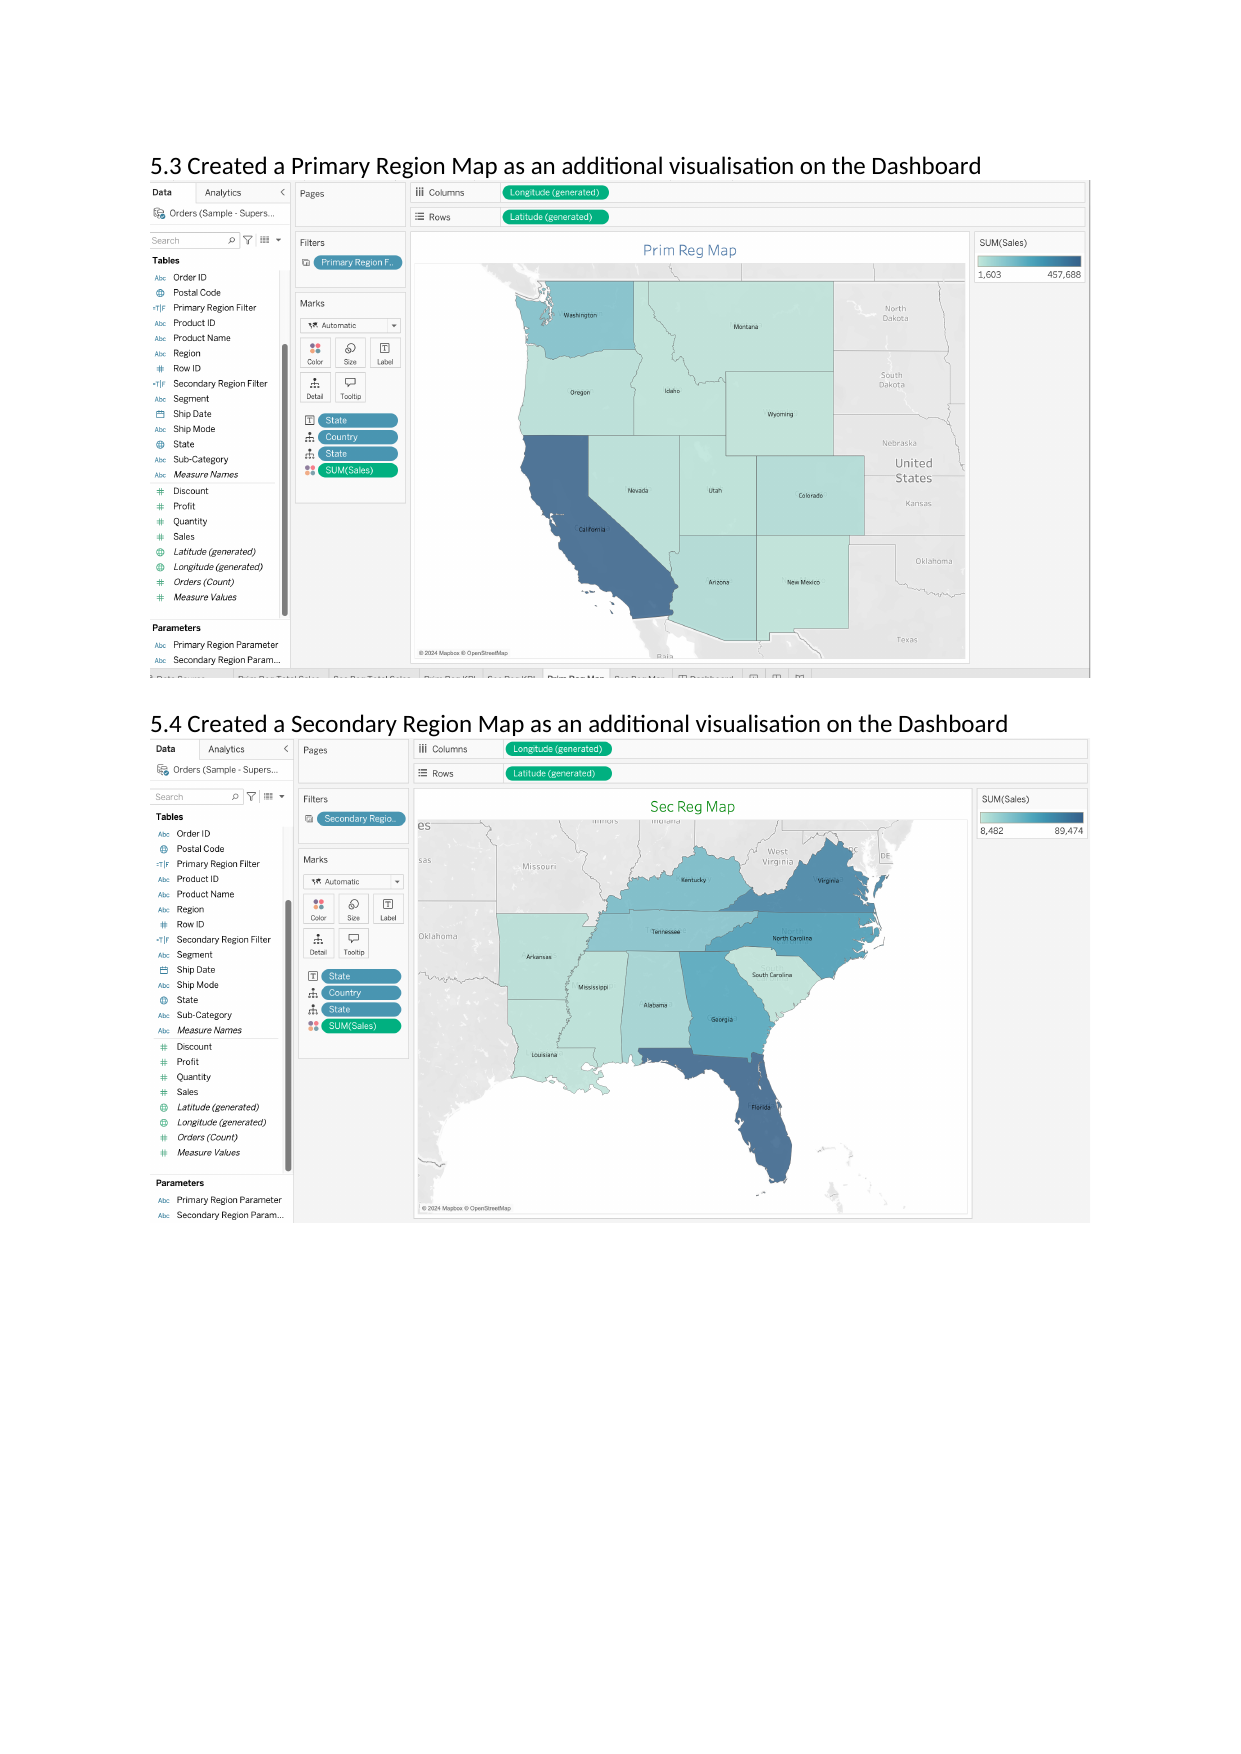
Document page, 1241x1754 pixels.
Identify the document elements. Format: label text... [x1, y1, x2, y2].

picture [150, 738, 1091, 1223]
text 5.3 Created a Primary Region Map as an additional visualisation on the Dashboard [150, 150, 1090, 180]
picture [150, 180, 1091, 678]
text 5.4 Created a Secondary Region Map as an additional visualisation on the Dashboard [150, 708, 1090, 738]
